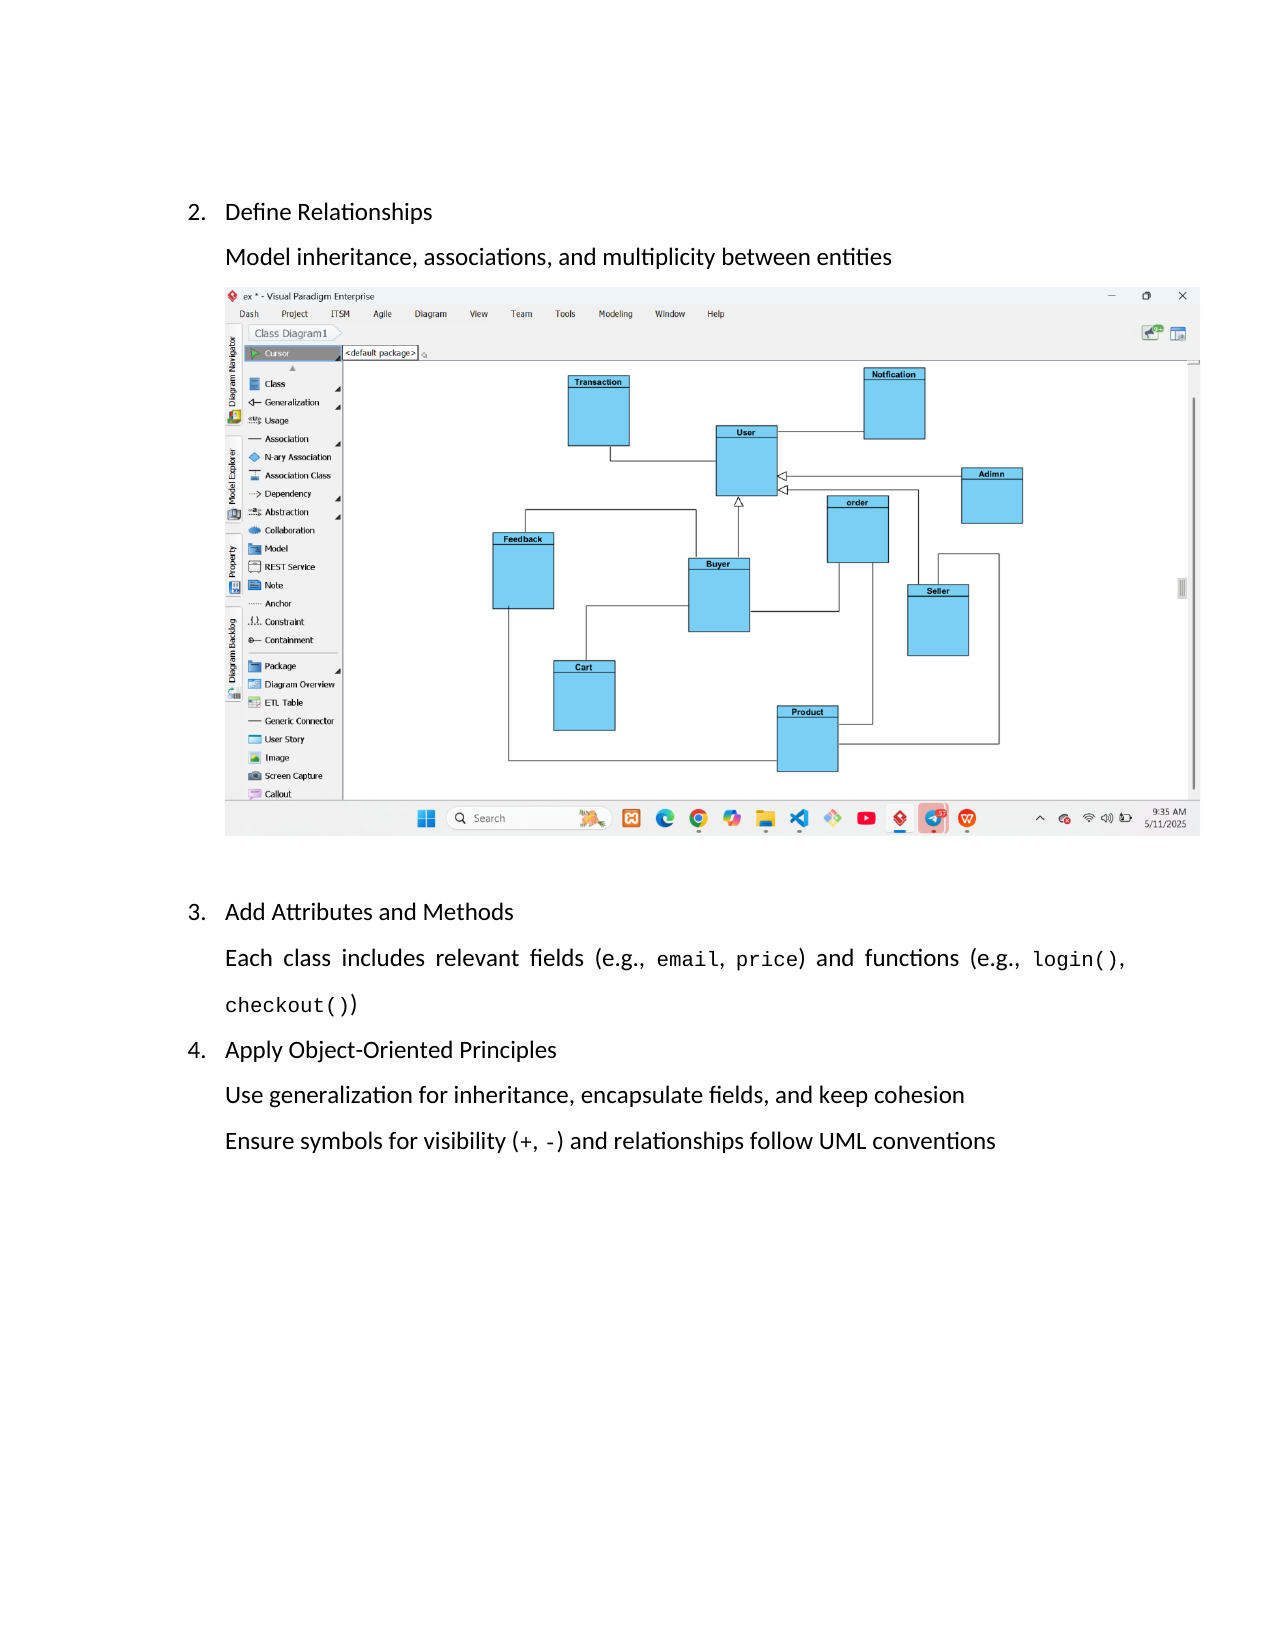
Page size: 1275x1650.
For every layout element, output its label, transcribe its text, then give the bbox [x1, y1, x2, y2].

list Define Relationships [187, 196, 1125, 226]
list Model inheritance, associations, and multiplicity between entities [225, 241, 1125, 272]
list Apply Object-Oriented Principles [187, 1034, 1125, 1064]
list Each class includes relevant fields (e.g., email, price) and functions (e.g., login(), checkout()) [225, 942, 1125, 1018]
list Add Attributes and Methods [187, 897, 1125, 927]
list Ensure symbols for visibility (+, -) and relationships follow UML conventions [225, 1125, 1125, 1156]
list Use generalization for inheritance, encapsulate fields, and keep cohesion [225, 1079, 1125, 1110]
picture [225, 287, 1200, 836]
